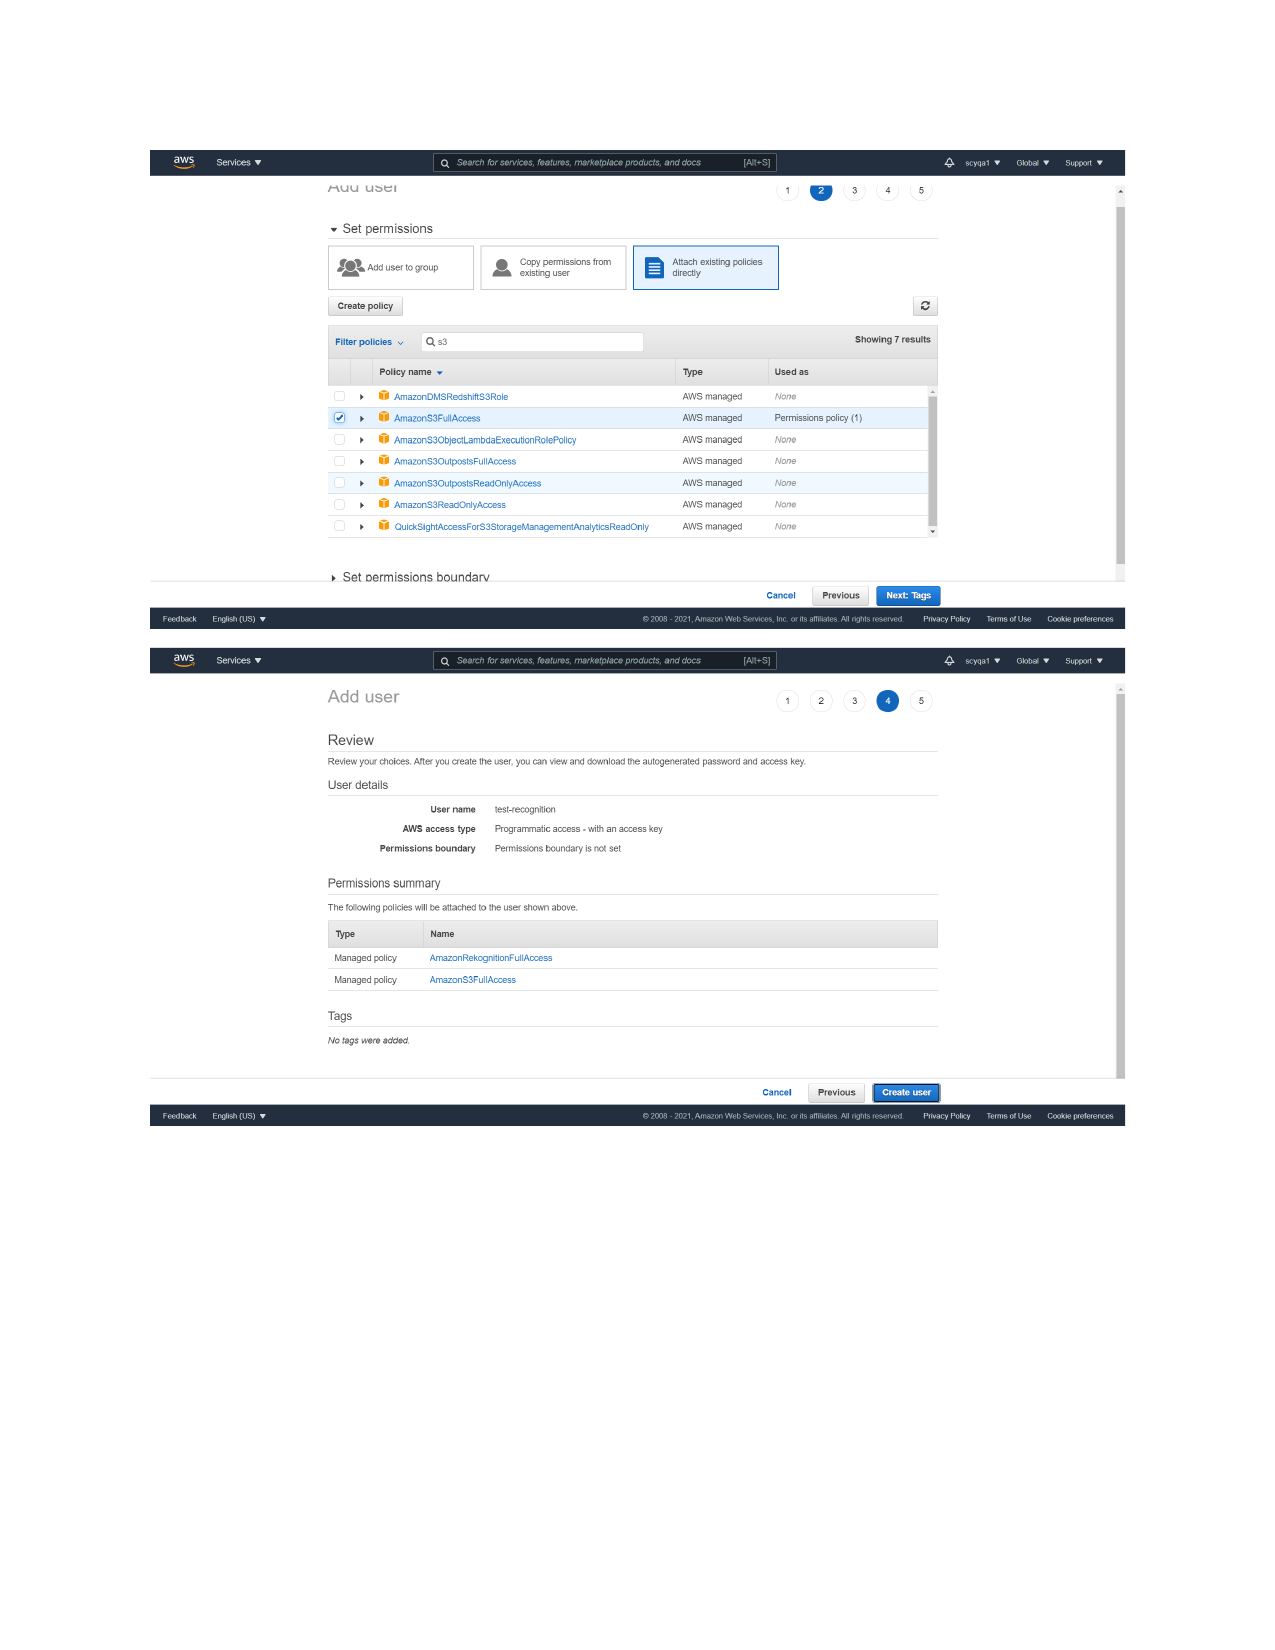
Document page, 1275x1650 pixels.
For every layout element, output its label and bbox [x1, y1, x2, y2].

picture [150, 150, 1125, 629]
picture [150, 647, 1125, 1126]
